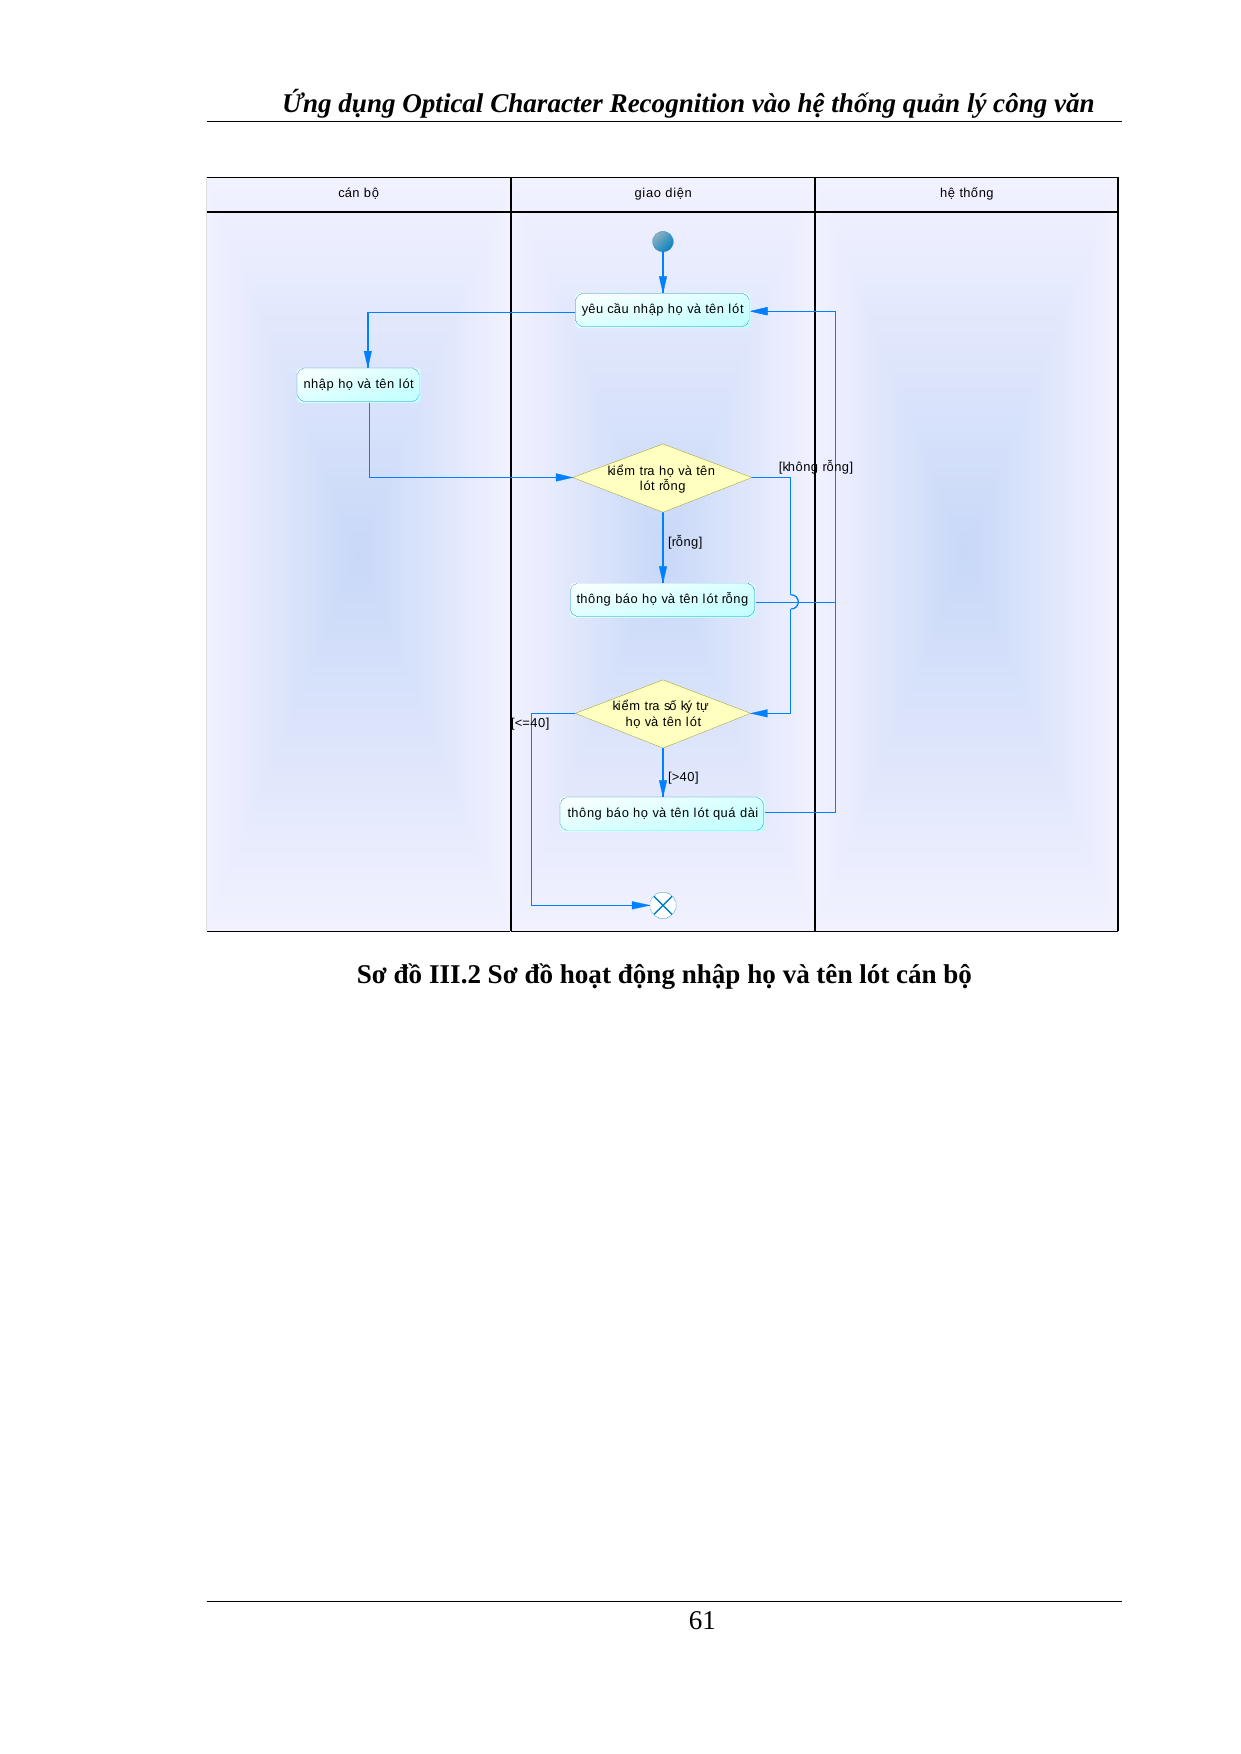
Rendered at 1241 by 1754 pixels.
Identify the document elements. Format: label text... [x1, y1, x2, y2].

picture [570, 583, 755, 617]
picture [673, 897, 677, 914]
picture [296, 367, 420, 402]
picture [575, 293, 750, 327]
picture [654, 915, 672, 919]
picture [559, 796, 764, 831]
text Sơ đồ III.2 Sơ đồ hoạt động nhập họ và tên lót cán bộ [207, 958, 1122, 989]
picture [652, 231, 674, 253]
